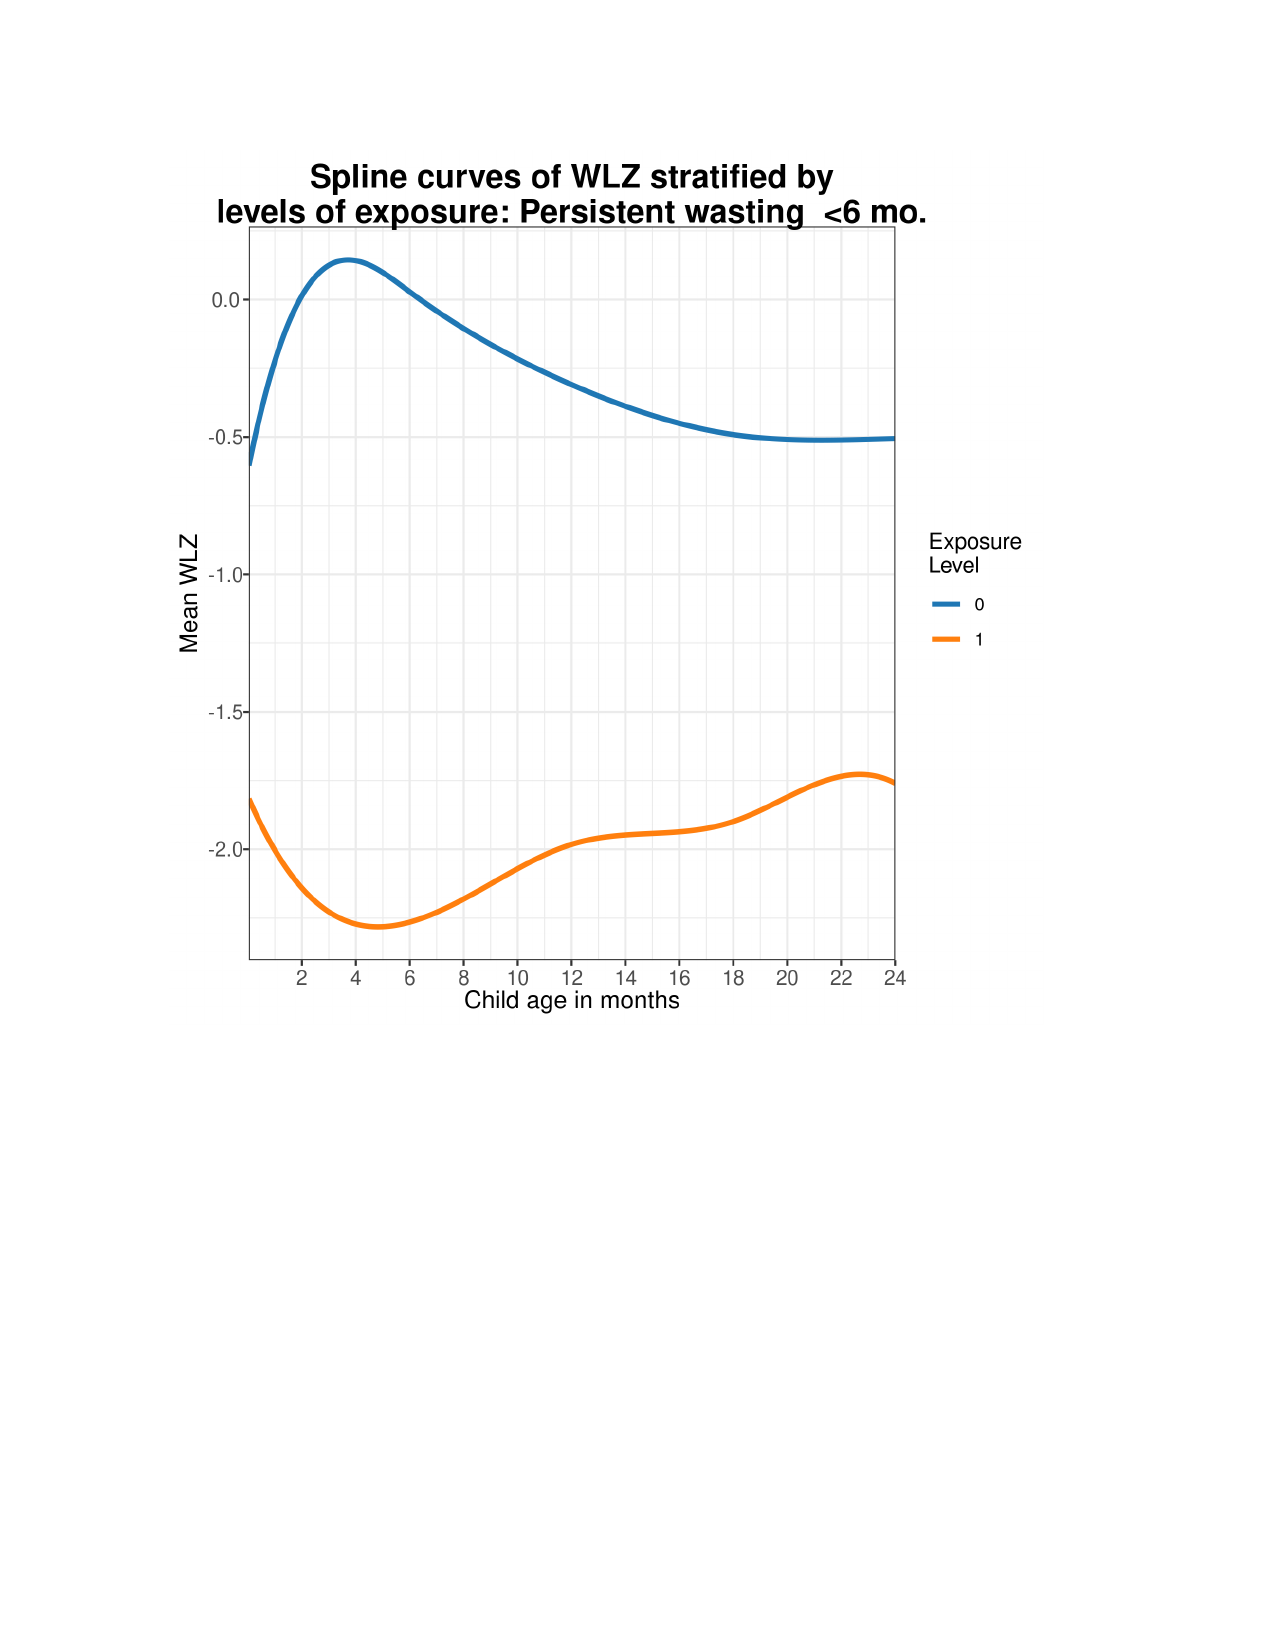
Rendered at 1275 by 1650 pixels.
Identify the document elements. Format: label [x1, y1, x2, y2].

picture [168, 150, 1044, 1025]
